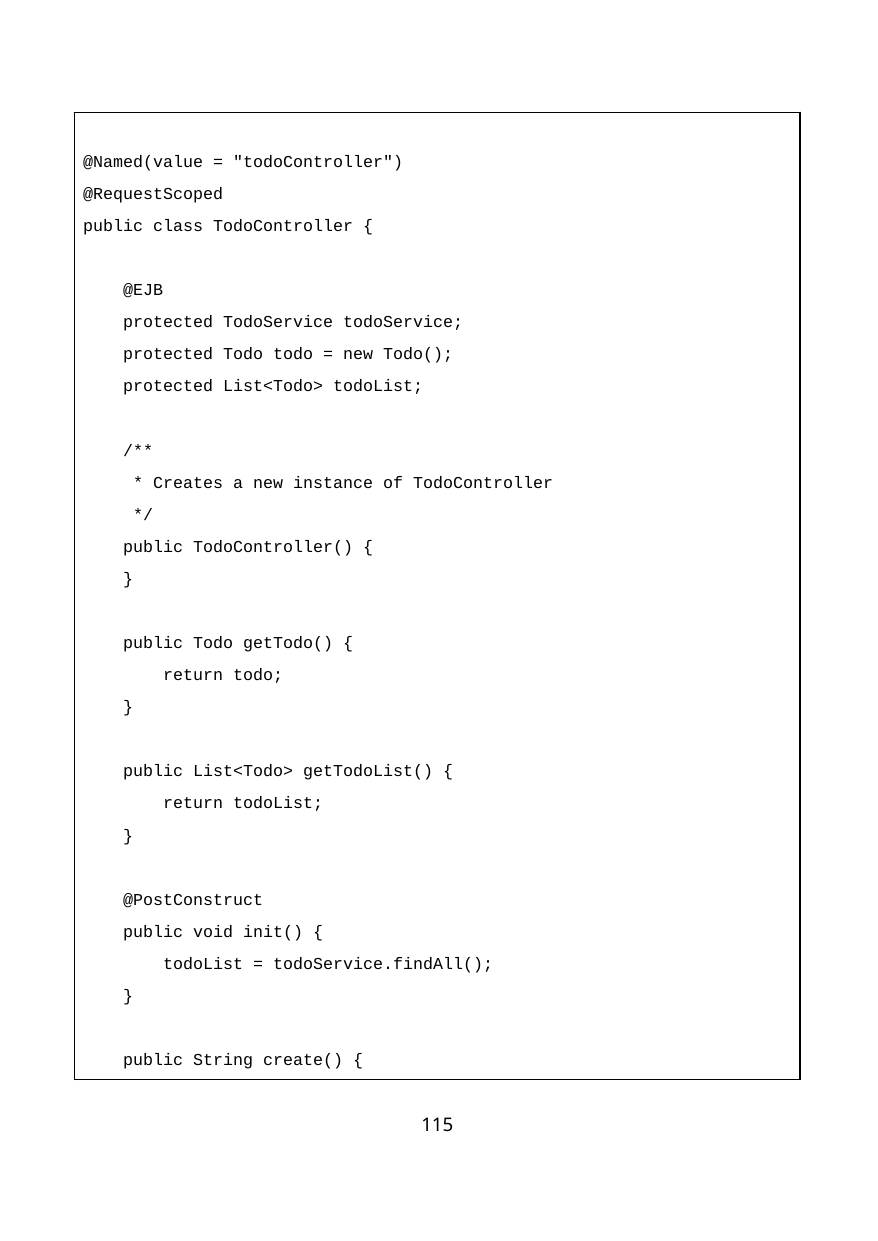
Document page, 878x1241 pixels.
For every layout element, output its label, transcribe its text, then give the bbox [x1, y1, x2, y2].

text protected Todo todo = new Todo(); [83, 339, 791, 371]
text } [83, 564, 791, 596]
text @RequestScoped [83, 179, 791, 211]
text public String create() { [75, 1042, 799, 1079]
text protected List<Todo> todoList; [83, 371, 791, 403]
text } [83, 981, 791, 1013]
text } [83, 692, 791, 724]
text } [83, 821, 791, 853]
text /** [83, 436, 791, 468]
text @PostConstruct [83, 885, 791, 917]
text public List<Todo> getTodoList() { [83, 756, 791, 788]
text * Creates a new instance of TodoController [83, 468, 791, 500]
text return todo; [83, 660, 791, 692]
text return todoList; [83, 788, 791, 821]
text public Todo getTodo() { [83, 628, 791, 660]
text public class TodoController { [83, 211, 791, 243]
text @Named(value = "todoController") [83, 147, 791, 179]
text */ [83, 500, 791, 532]
text @EJB [83, 275, 791, 307]
text todoList = todoService.findAll(); [83, 949, 791, 981]
text public void init() { [83, 917, 791, 949]
text protected TodoService todoService; [83, 307, 791, 339]
text public TodoController() { [83, 532, 791, 564]
